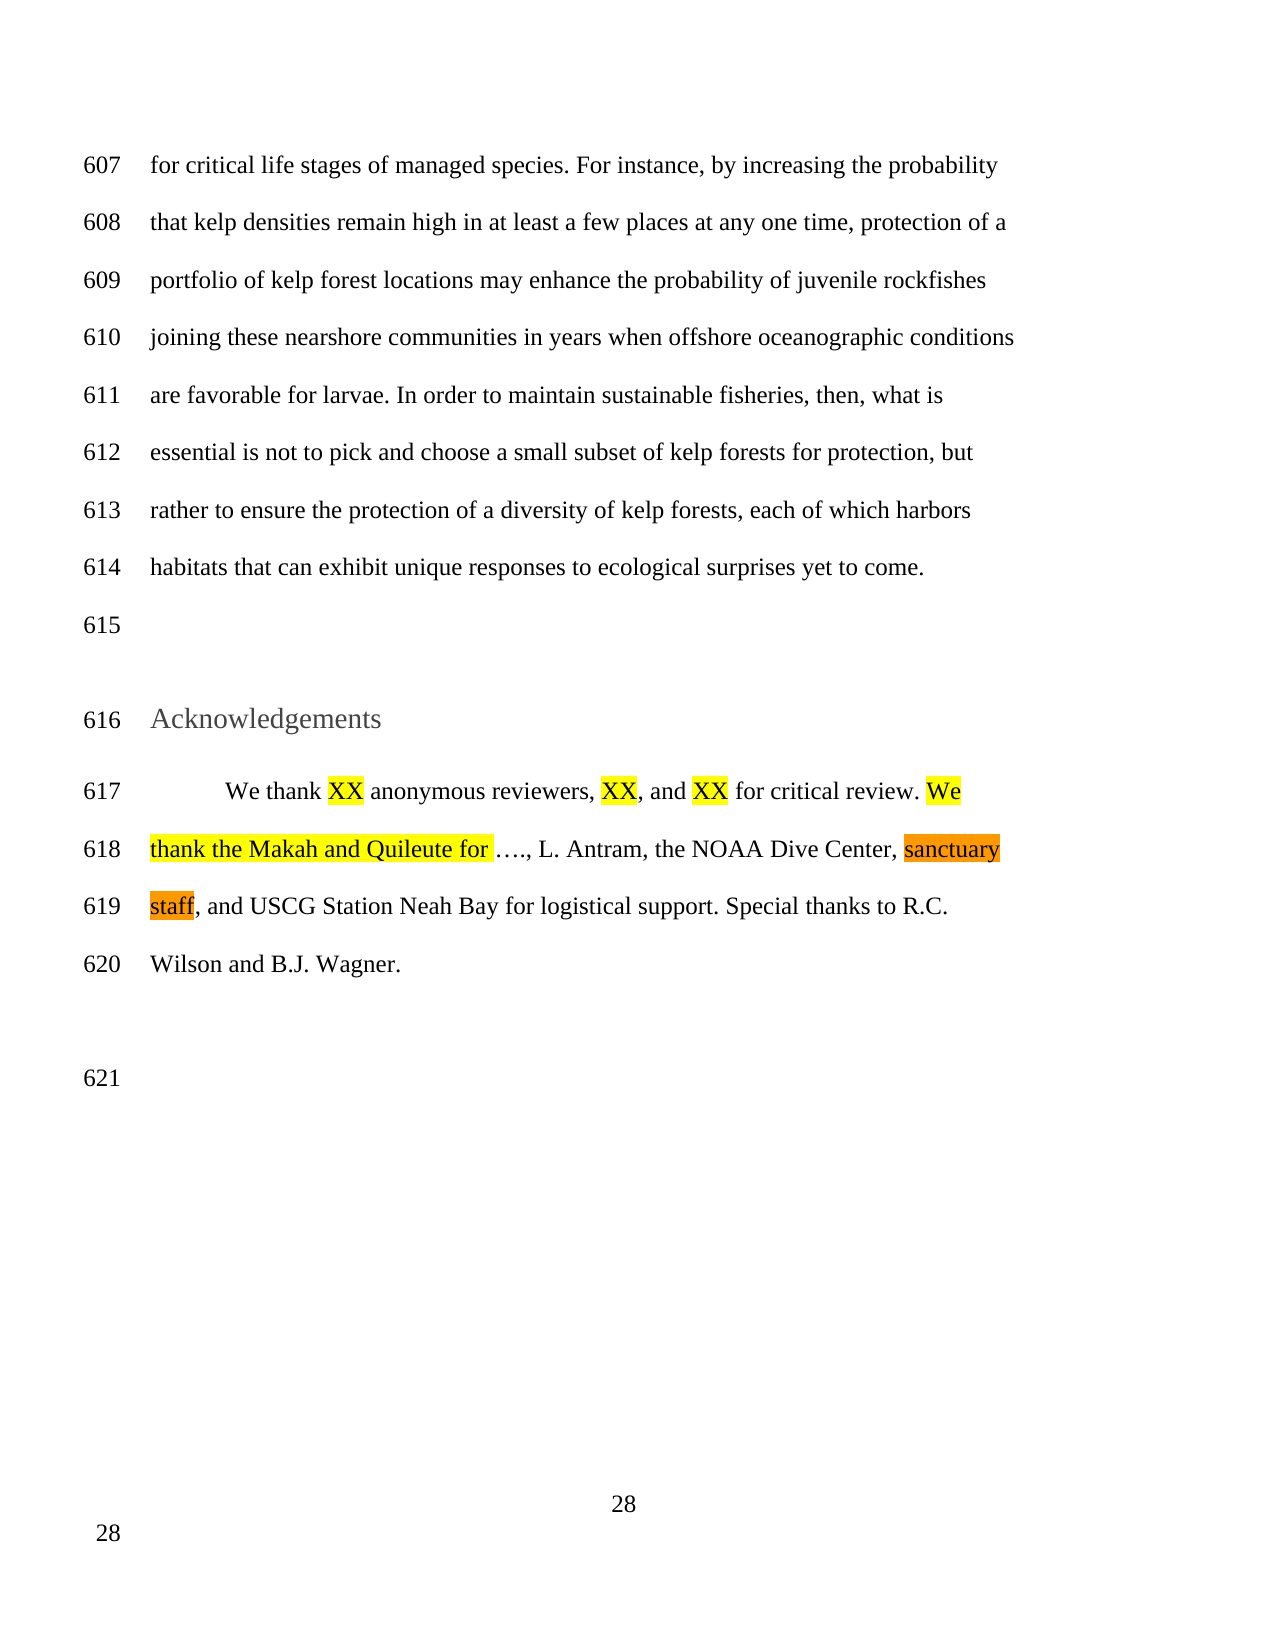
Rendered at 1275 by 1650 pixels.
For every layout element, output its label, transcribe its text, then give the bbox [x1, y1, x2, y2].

text We thank XX anonymous reviewers, XX, and XX for critical review. We thank the Makah and Quileute for …., L. Antram, the NOAA Dive Center, sanctuary staff, and USCG Station Neah Bay for logistical support. Special thanks to R.C. Wilson and B.J. Wagner. [150, 776, 1022, 977]
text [150, 150, 1022, 581]
subtitle Acknowledgements [150, 701, 1022, 734]
